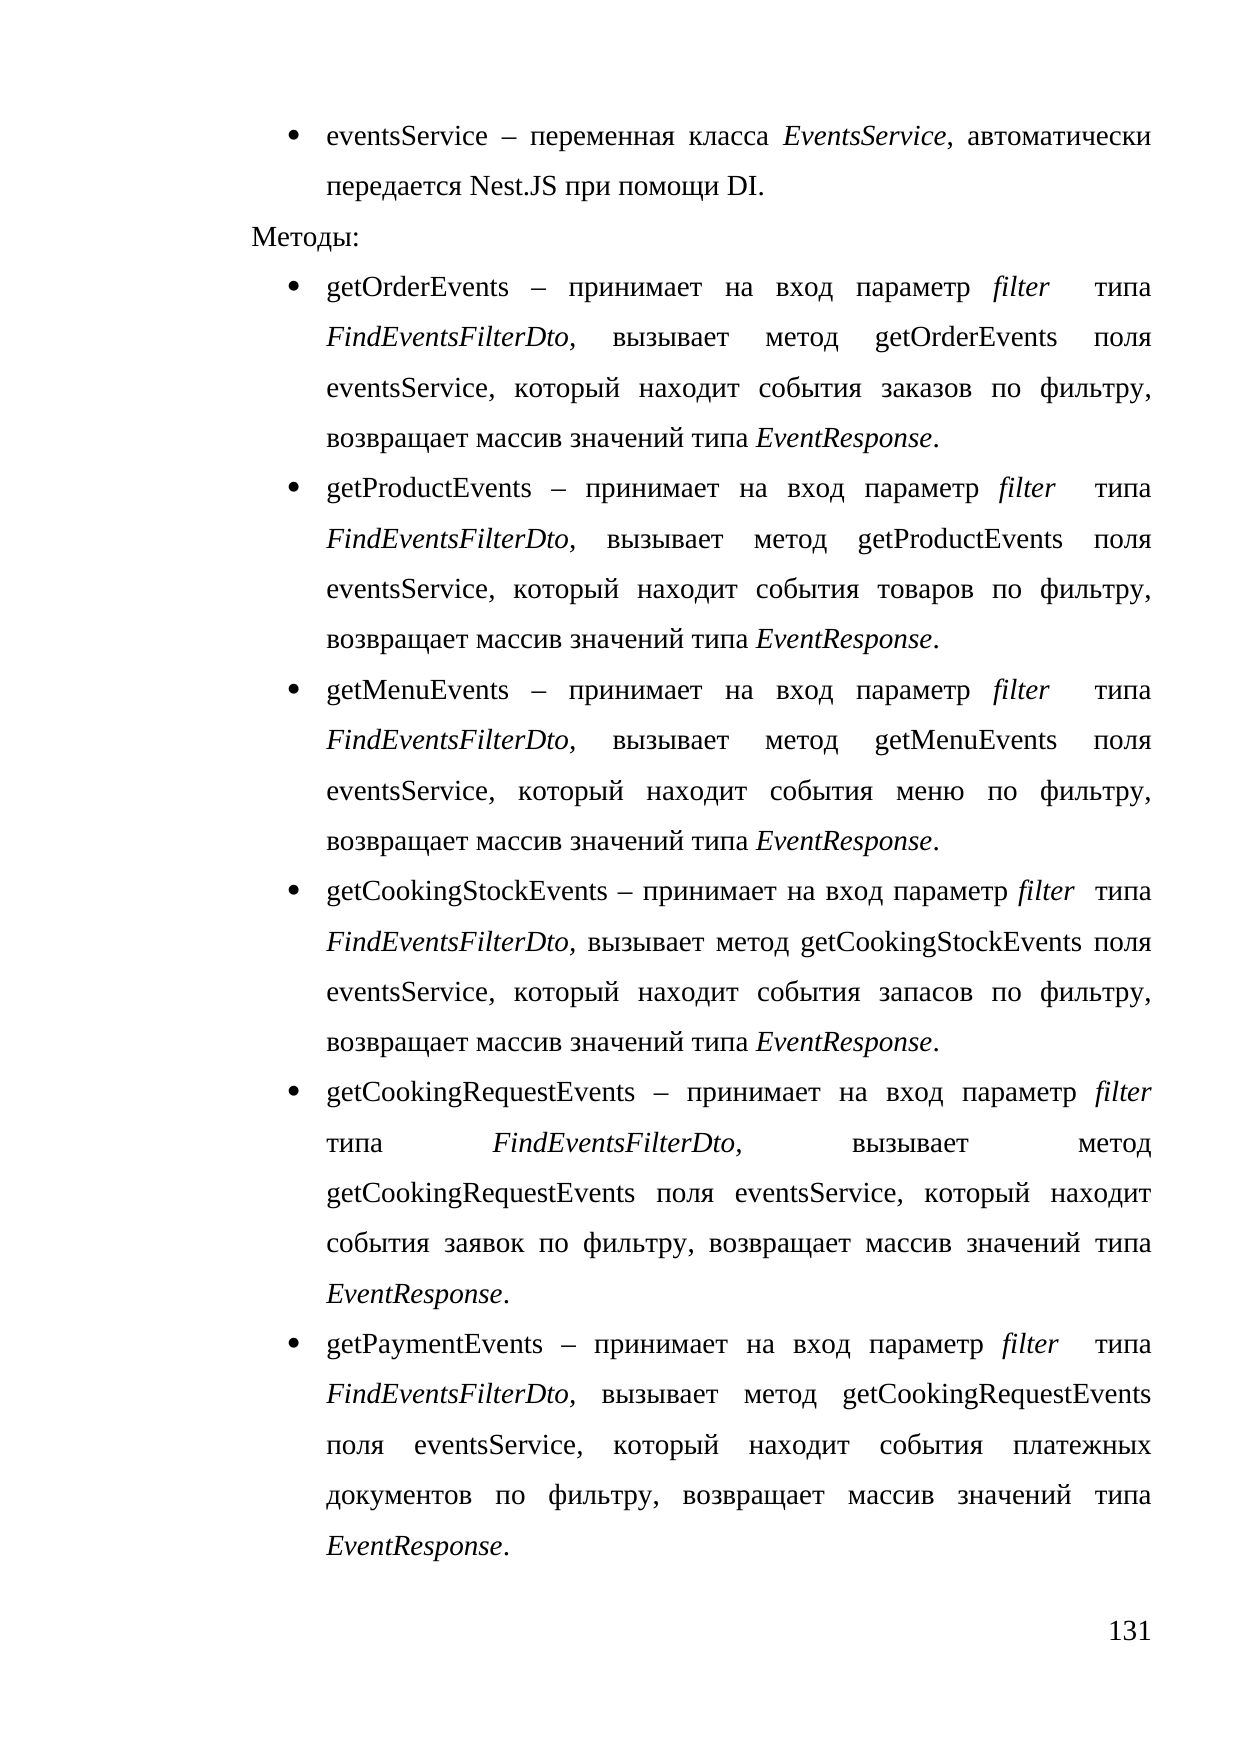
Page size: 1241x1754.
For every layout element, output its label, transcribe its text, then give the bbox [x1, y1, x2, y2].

list getProductEvents – принимает на вход параметр filter типа FindEventsFilterDto, вызывает метод getProductEvents поля eventsService, который находит события товаров по фильтру, возвращает массив значений типа EventResponse. [288, 471, 1152, 655]
list getOrderEvents – принимает на вход параметр filter типа FindEventsFilterDto, вызывает метод getOrderEvents поля eventsService, который находит события заказов по фильтру, возвращает массив значений типа EventResponse. [288, 269, 1152, 454]
list eventsService – переменная класса EventsService, автоматически передается Nest.JS при помощи DI. [288, 118, 1152, 202]
list getCookingRequestEvents – принимает на вход параметр filter типа FindEventsFilterDto, вызывает метод getCookingRequestEvents поля eventsService, который находит события заявок по фильтру, возвращает массив значений типа EventResponse. [288, 1074, 1152, 1309]
list getCookingStockEvents – принимает на вход параметр filter типа FindEventsFilterDto, вызывает метод getCookingStockEvents поля eventsService, который находит события запасов по фильтру, возвращает массив значений типа EventResponse. [288, 873, 1152, 1058]
text Методы: [177, 219, 1152, 252]
list getMenuEvents – принимает на вход параметр filter типа FindEventsFilterDto, вызывает метод getMenuEvents поля eventsService, который находит события меню по фильтру, возвращает массив значений типа EventResponse. [288, 672, 1152, 856]
list getPaymentEvents – принимает на вход параметр filter типа FindEventsFilterDto, вызывает метод getCookingRequestEvents поля eventsService, который находит события платежных документов по фильтру, возвращает массив значений типа EventResponse. [288, 1326, 1152, 1561]
